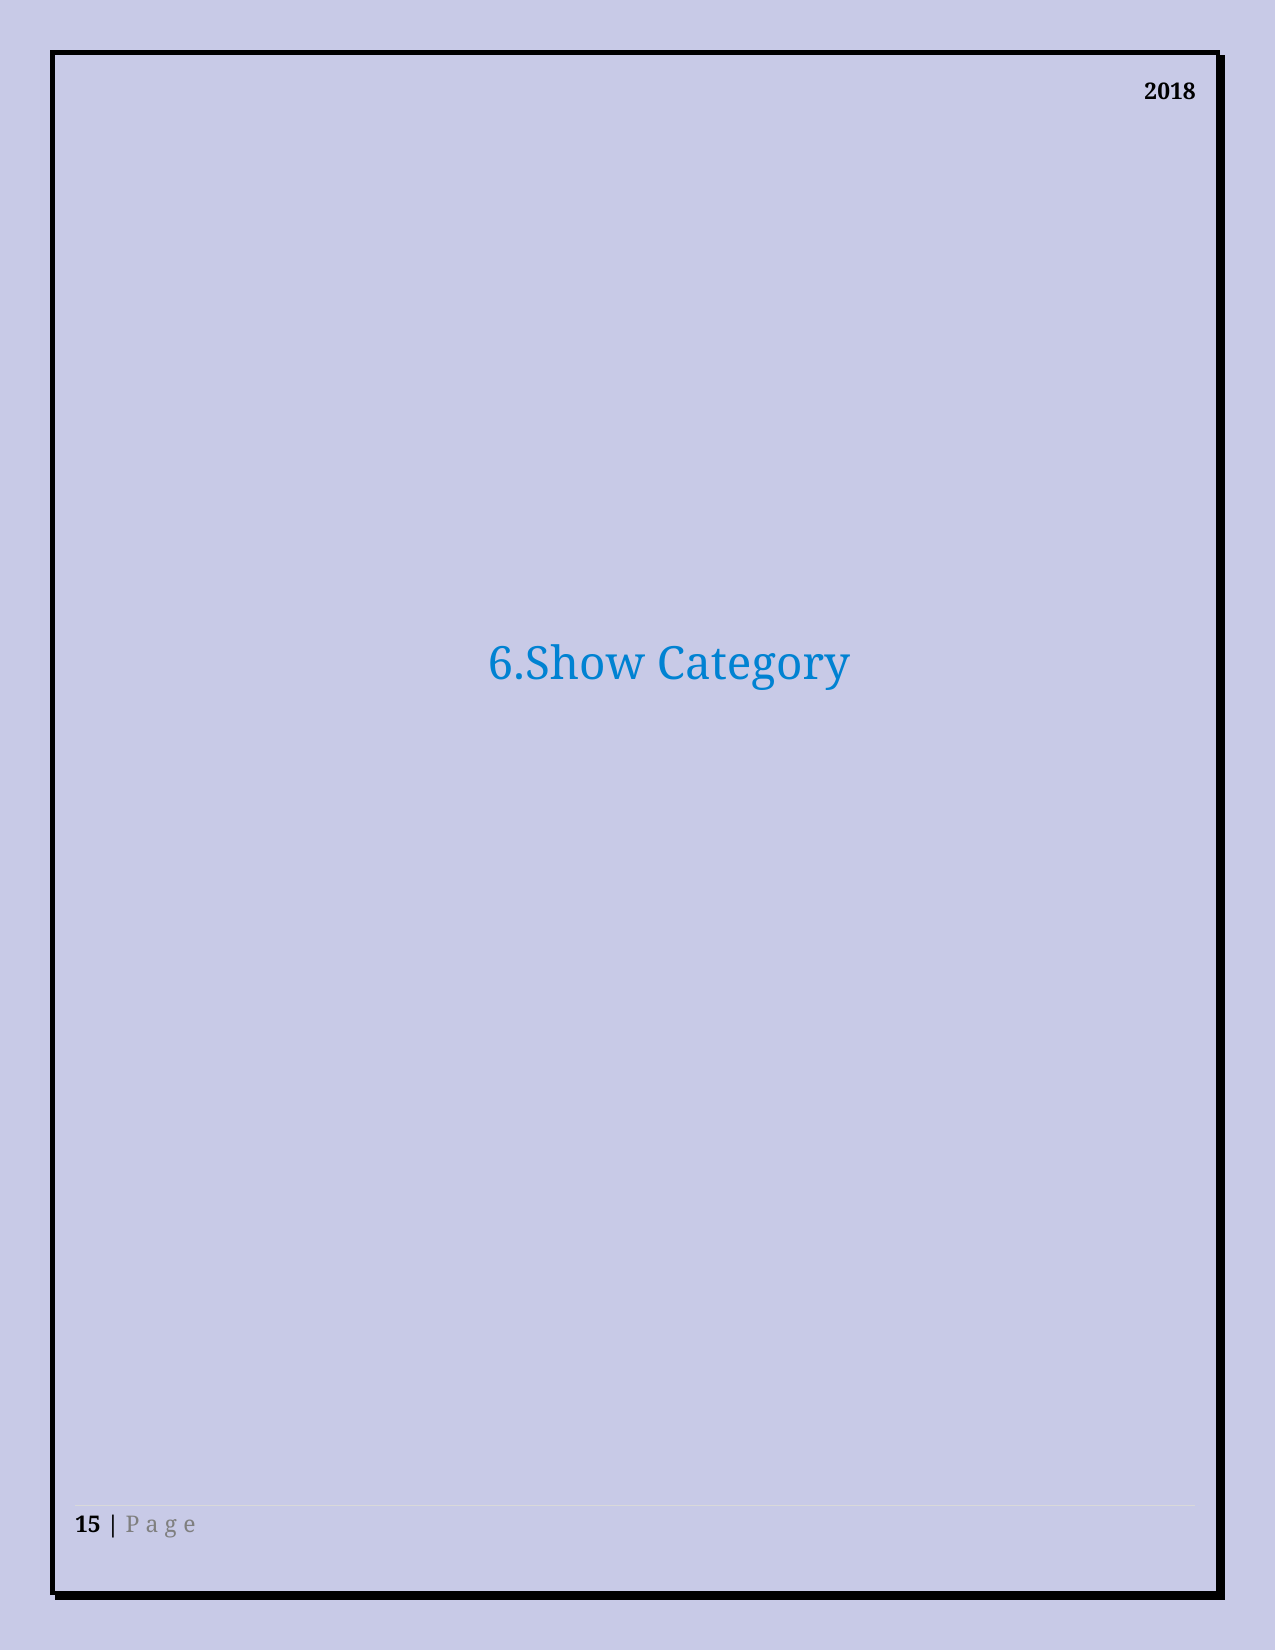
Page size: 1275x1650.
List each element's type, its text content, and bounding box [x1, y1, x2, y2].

list Show Category [487, 630, 1195, 692]
